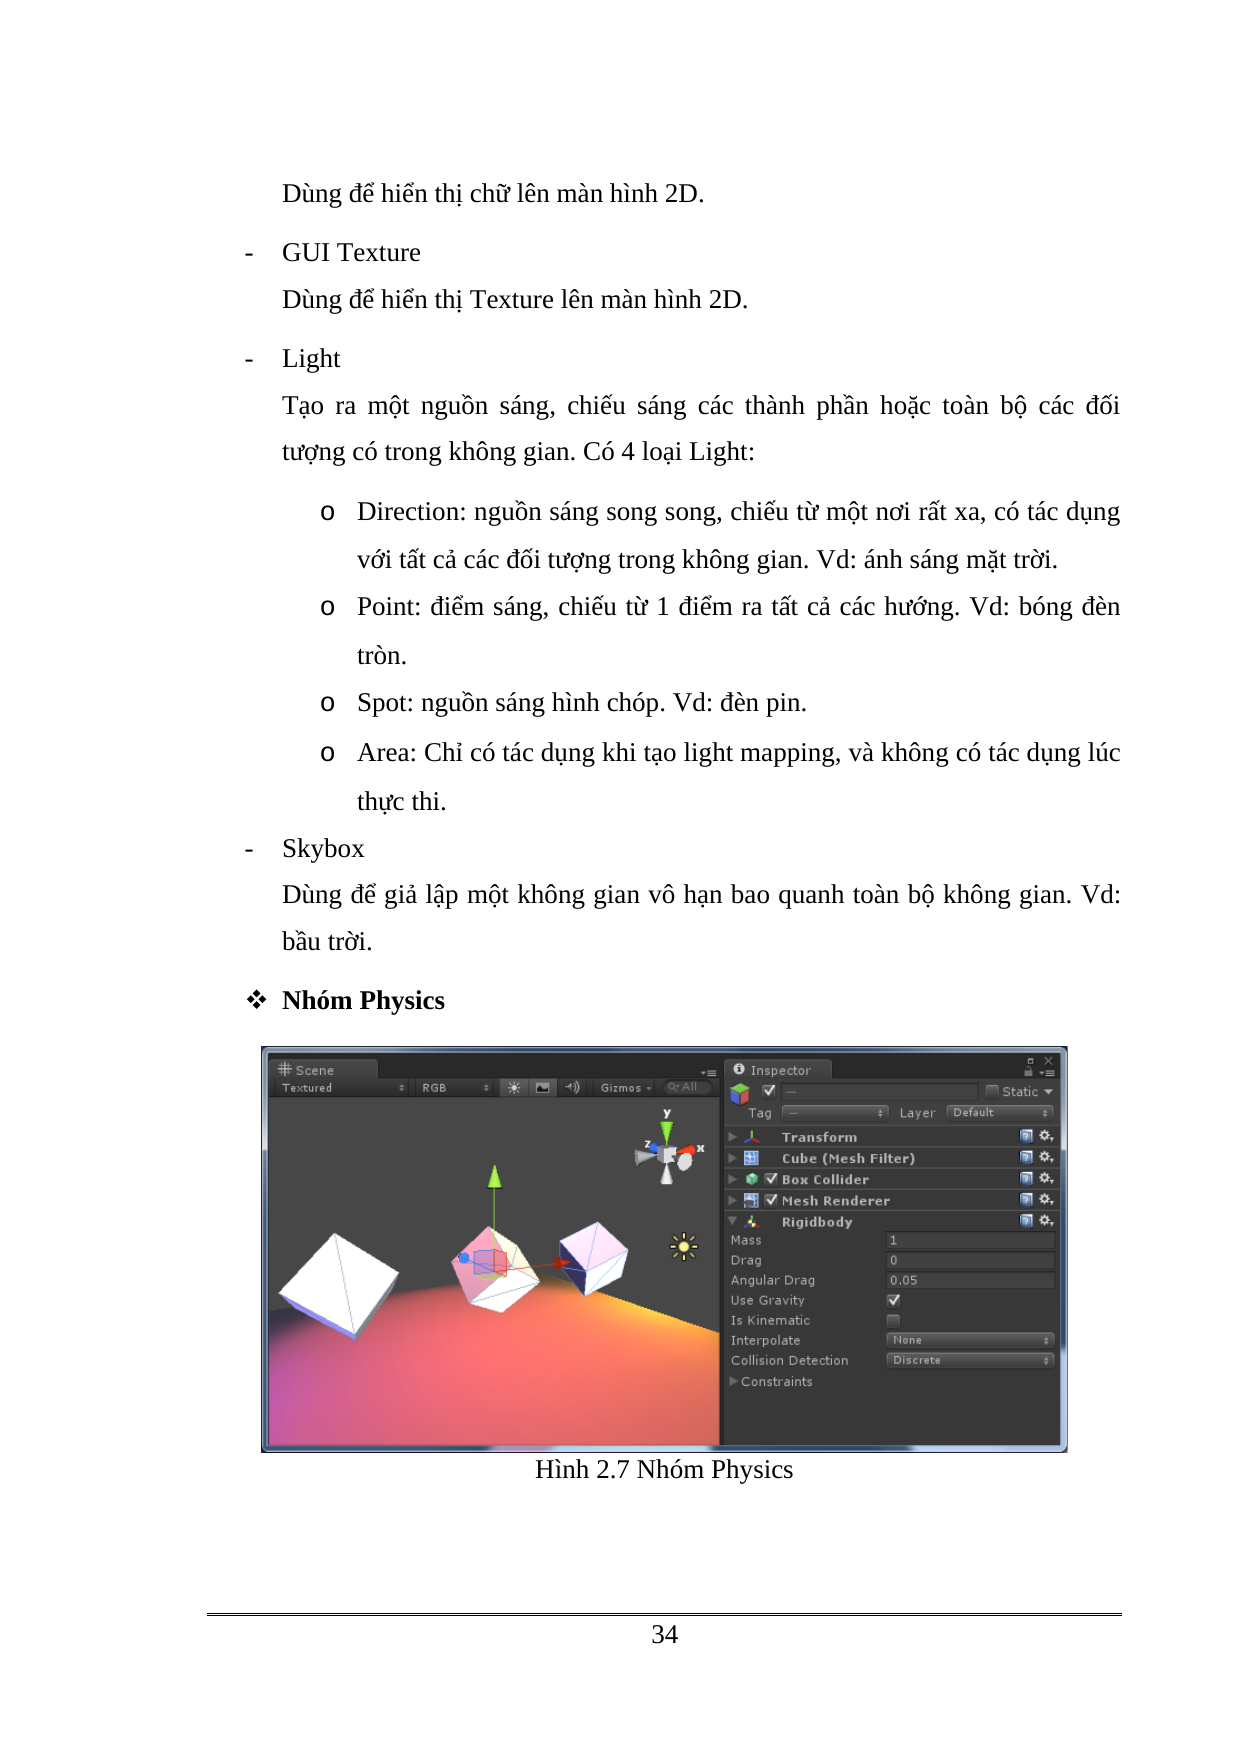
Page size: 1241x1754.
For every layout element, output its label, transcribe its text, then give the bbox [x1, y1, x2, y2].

list Skybox [244, 832, 1122, 863]
list Spot: nguồn sáng hình chóp. Vd: đèn pin. [319, 686, 1122, 719]
list Area: Chỉ có tác dụng khi tạo light mapping, và không có tác dụng lúc thực thi. [319, 736, 1122, 816]
list Dùng để giả lập một không gian vô hạn bao quanh toàn bộ không gian. Vd: bầu trời. [282, 878, 1122, 956]
text Hình . Nhóm Physics [207, 1453, 1122, 1484]
list Direction: nguồn sáng song song, chiếu từ một nơi rất xa, có tác dụng với tất cả các đối tượng trong không gian. Vd: ánh sáng mặt trời. [319, 495, 1122, 575]
list Dùng để hiển thị Texture lên màn hình 2D. [282, 283, 1122, 314]
list GUI Texture [244, 236, 1122, 267]
list Nhóm Physics [244, 984, 1122, 1015]
list Point: điểm sáng, chiếu từ 1 điểm ra tất cả các hướng. Vd: bóng đèn tròn. [319, 590, 1122, 670]
list Dùng để hiển thị chữ lên màn hình 2D. [282, 177, 1122, 208]
picture [261, 1046, 1068, 1453]
list Tạo ra một nguồn sáng, chiếu sáng các thành phần hoặc toàn bộ các đối tượng có trong không gian. Có 4 loại Light: [282, 389, 1122, 467]
list Light [244, 342, 1122, 373]
